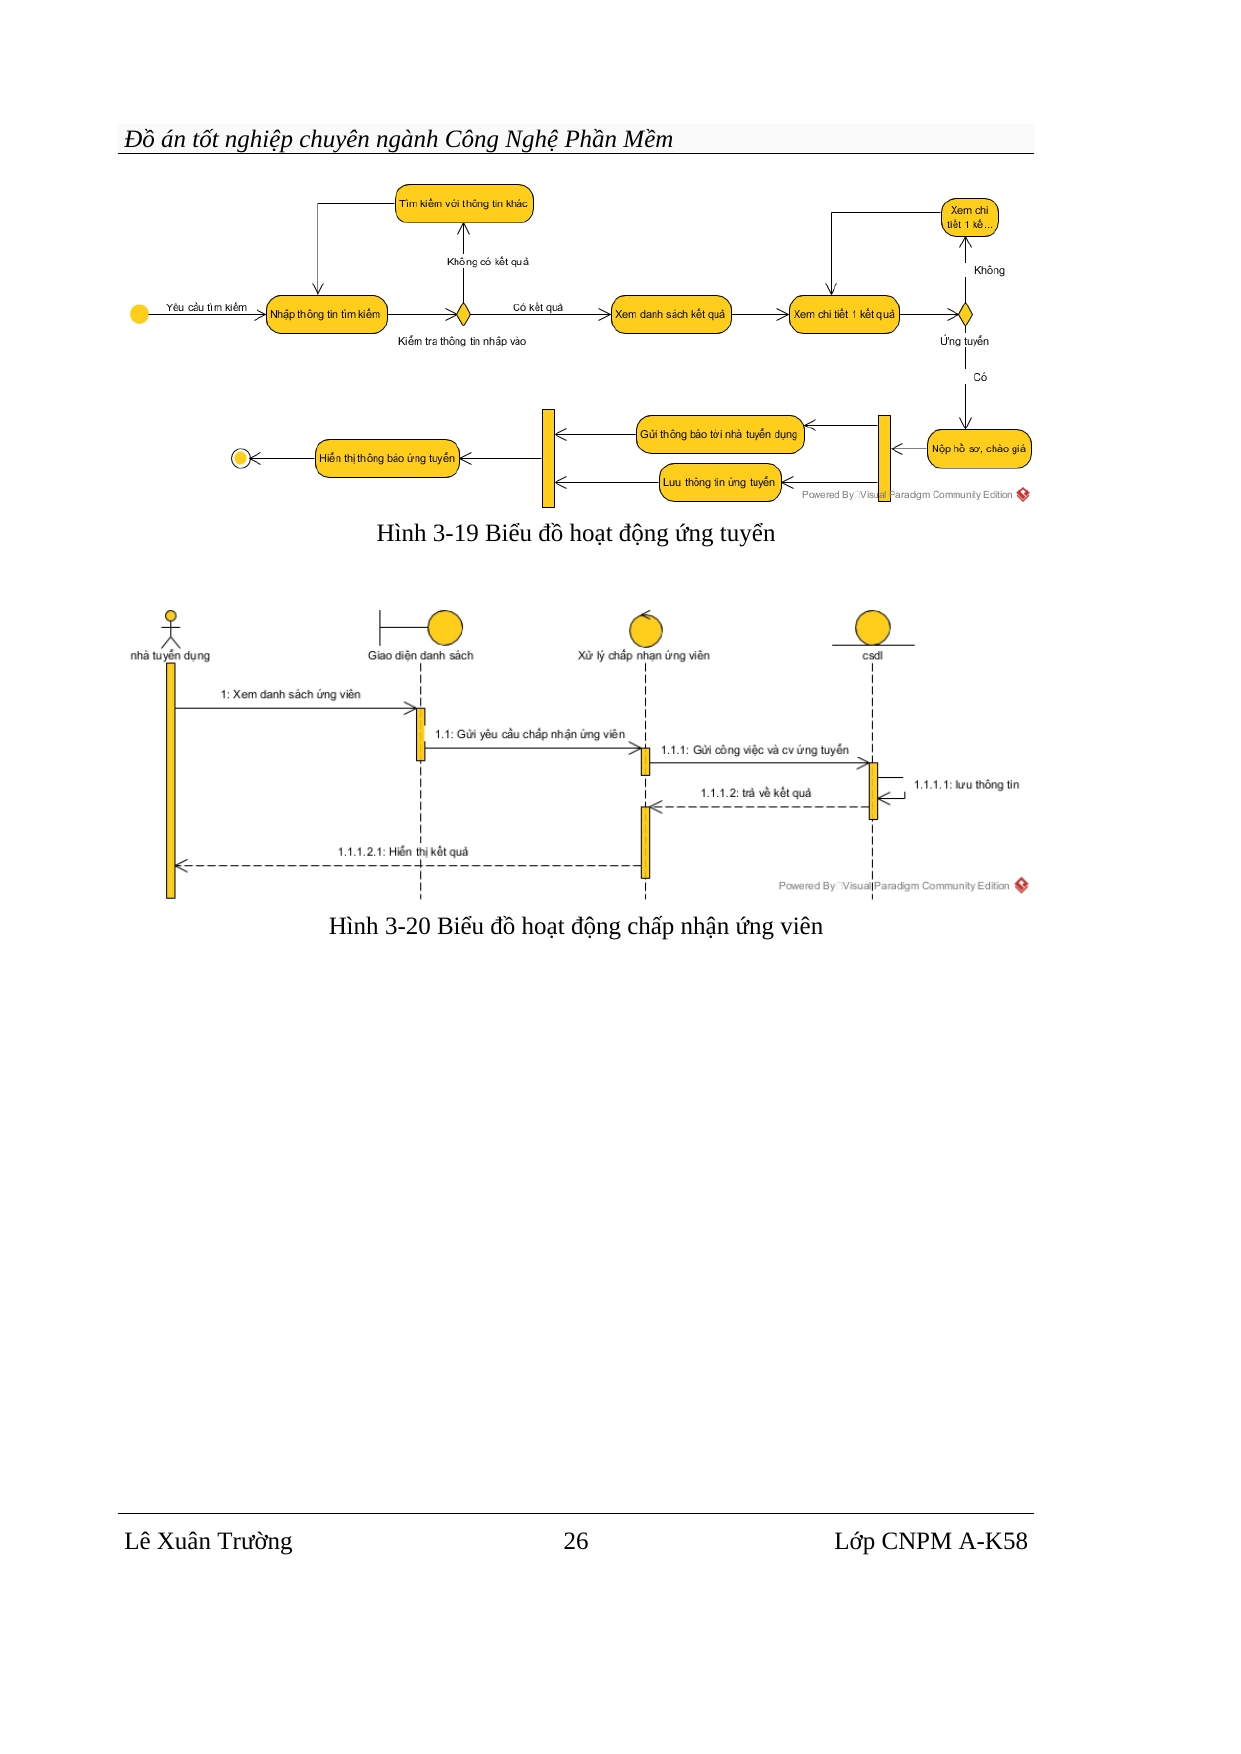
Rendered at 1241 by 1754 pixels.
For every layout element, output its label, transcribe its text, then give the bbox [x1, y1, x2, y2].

picture [118, 182, 1034, 510]
picture [118, 609, 1034, 903]
